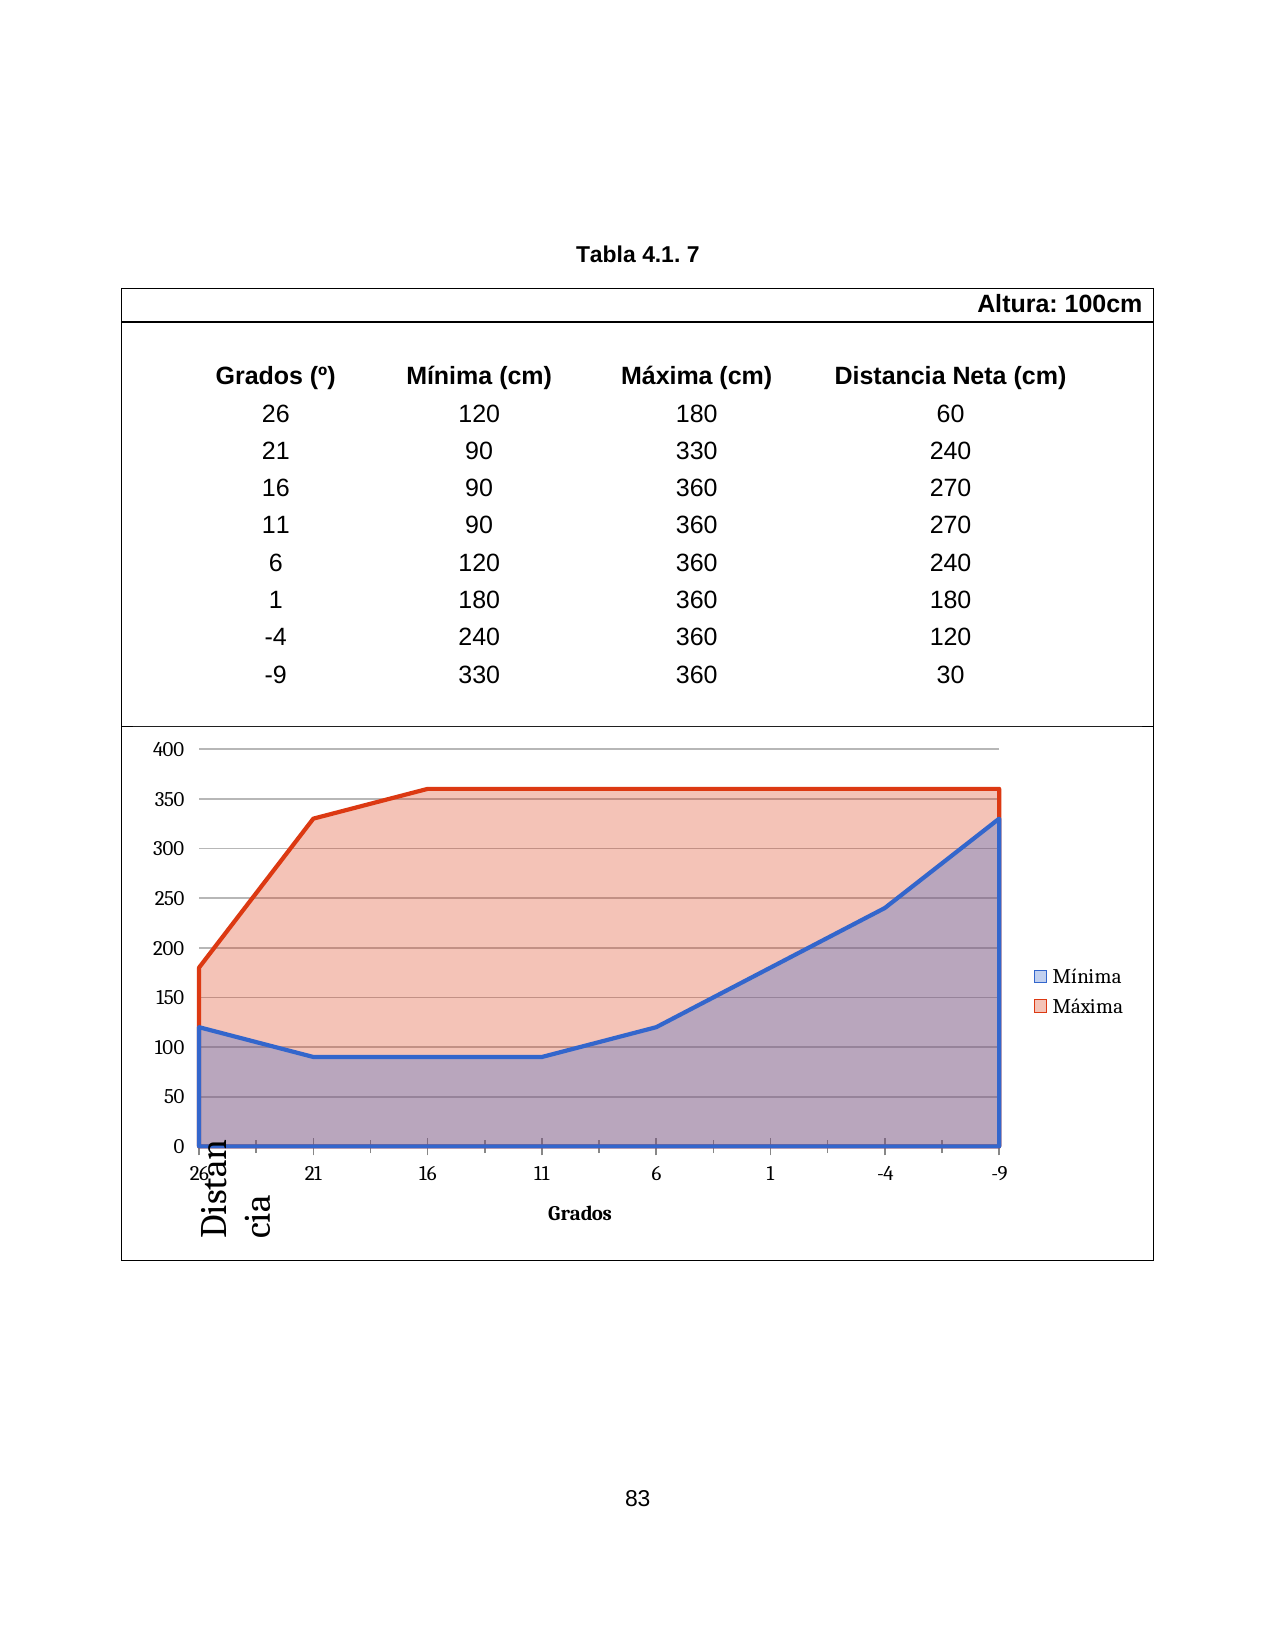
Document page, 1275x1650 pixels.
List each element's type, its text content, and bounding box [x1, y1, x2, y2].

table_header Altura: 100cm [122, 289, 1153, 321]
table_cell [122, 323, 1153, 726]
text Tabla 4.1. 7 [133, 241, 1142, 267]
table_cell [122, 727, 1153, 1260]
